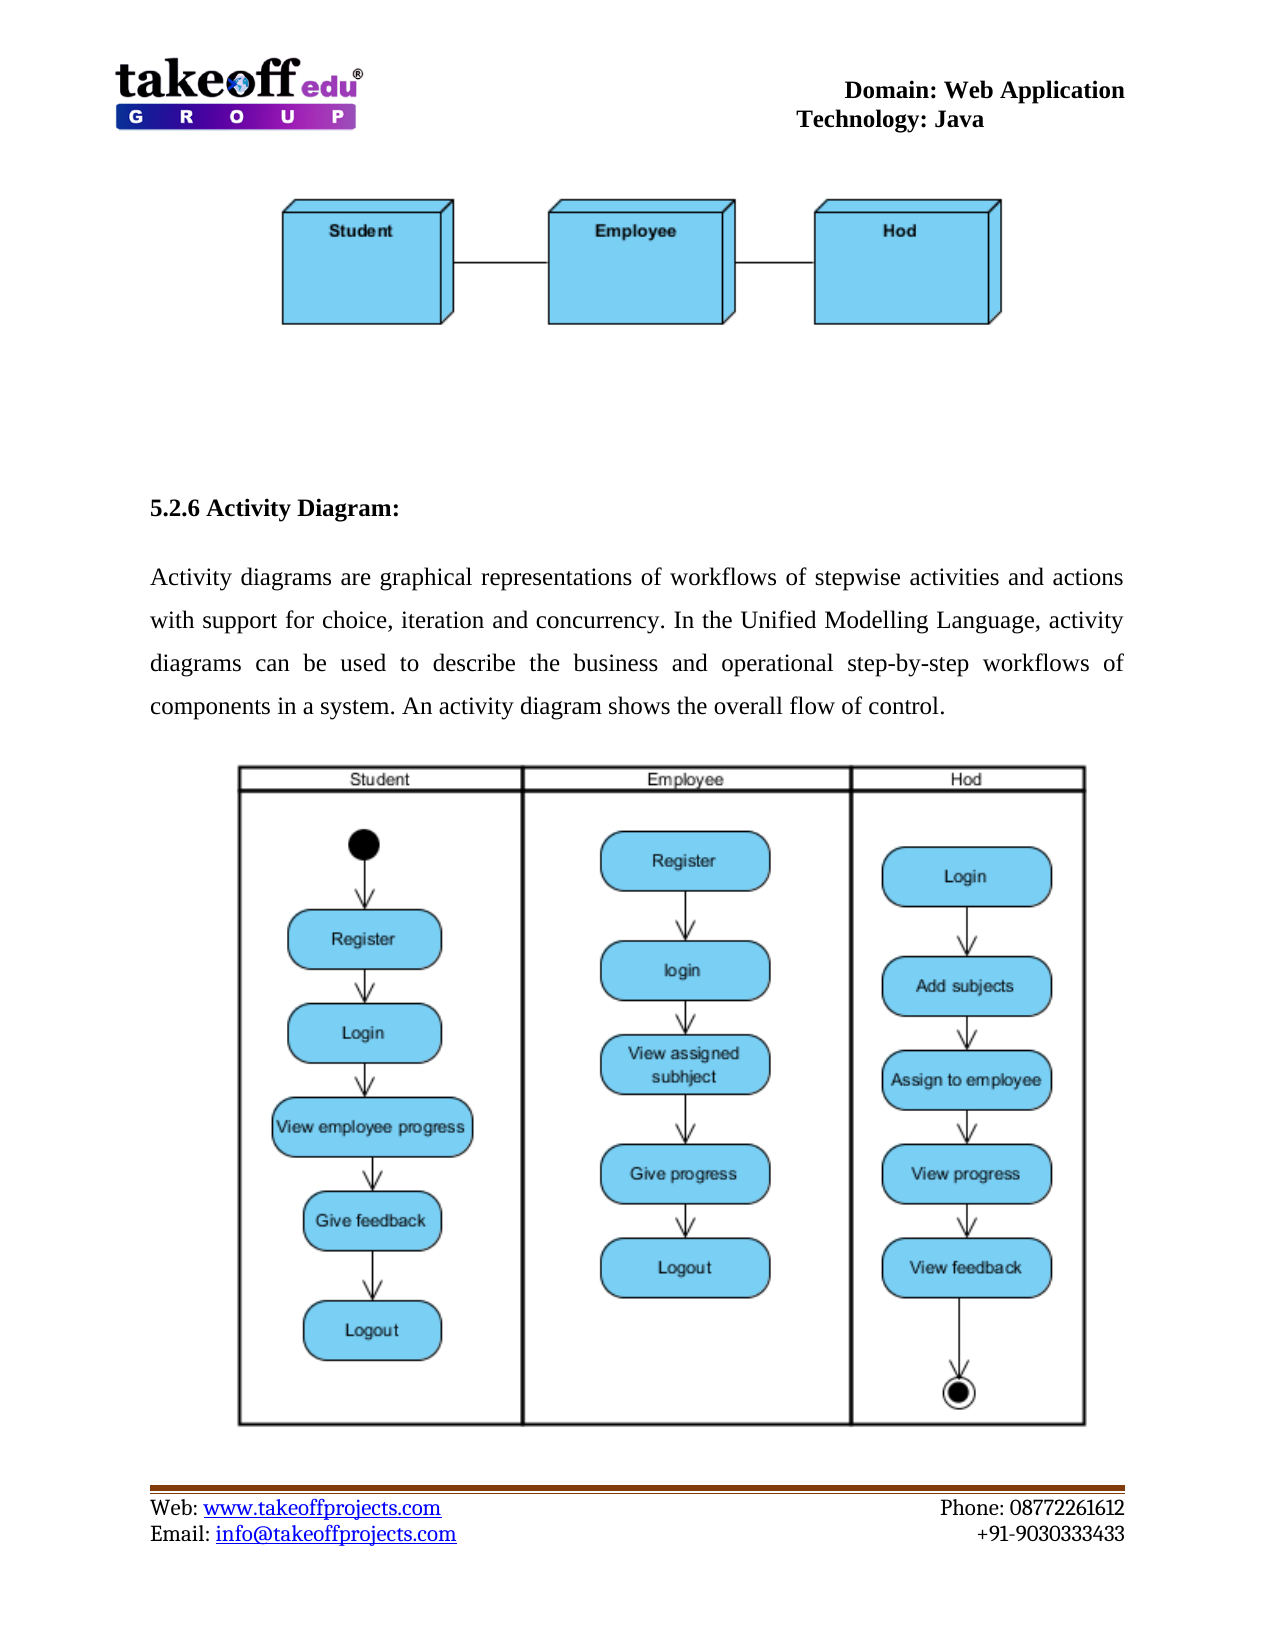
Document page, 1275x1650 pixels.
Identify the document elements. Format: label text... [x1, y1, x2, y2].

picture [112, 53, 366, 140]
text 5.2.6 Activity Diagram: [150, 493, 1125, 522]
picture [240, 160, 1035, 380]
text Activity diagrams are graphical representations of workflows of stepwise activities and actions with support for choice, iteration and concurrency. In the Unified Modelling Language, activity diagrams can be used to describe the business and operational step-by-step workflows of components in a system. An activity diagram shows the overall flow of control. [150, 562, 1125, 720]
picture [225, 759, 1100, 1438]
